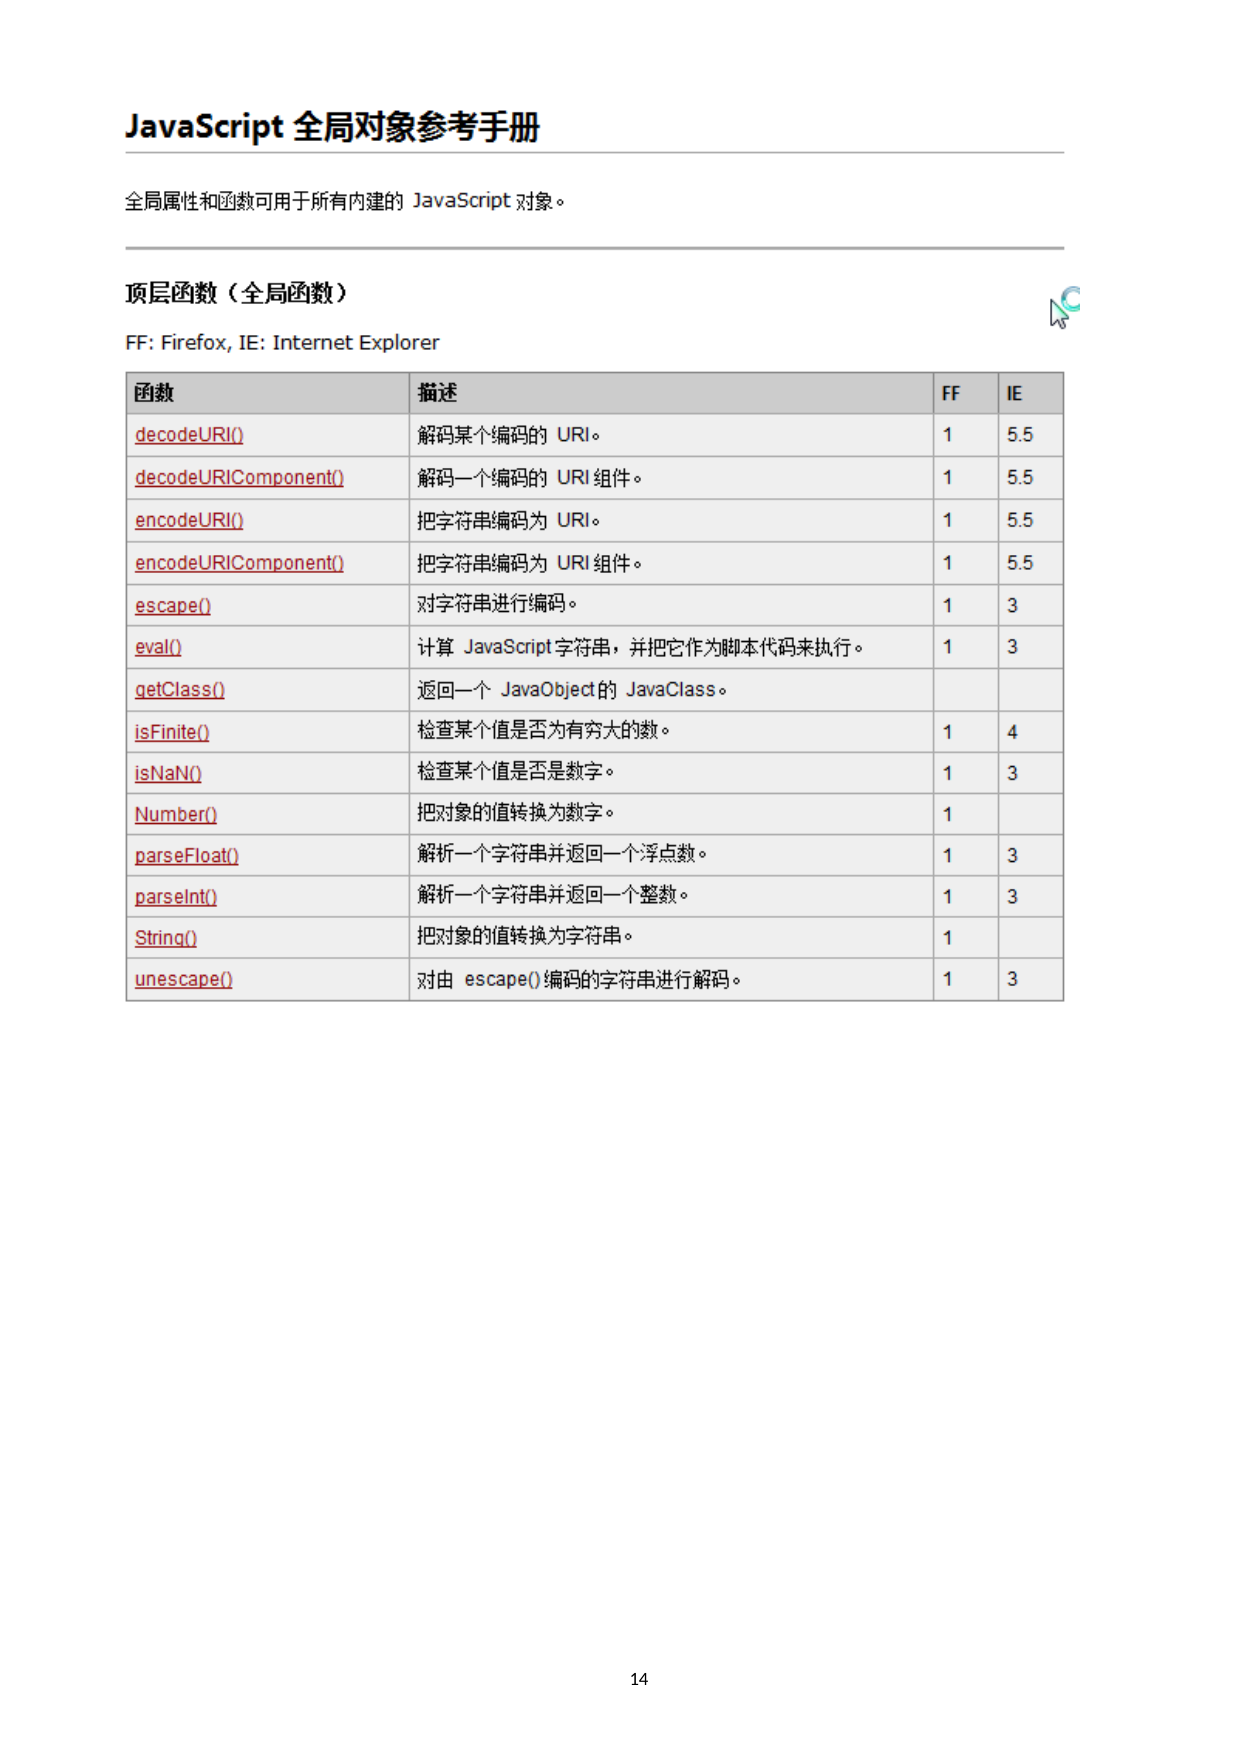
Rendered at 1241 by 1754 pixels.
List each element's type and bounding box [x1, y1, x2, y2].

picture [112, 103, 1080, 1005]
